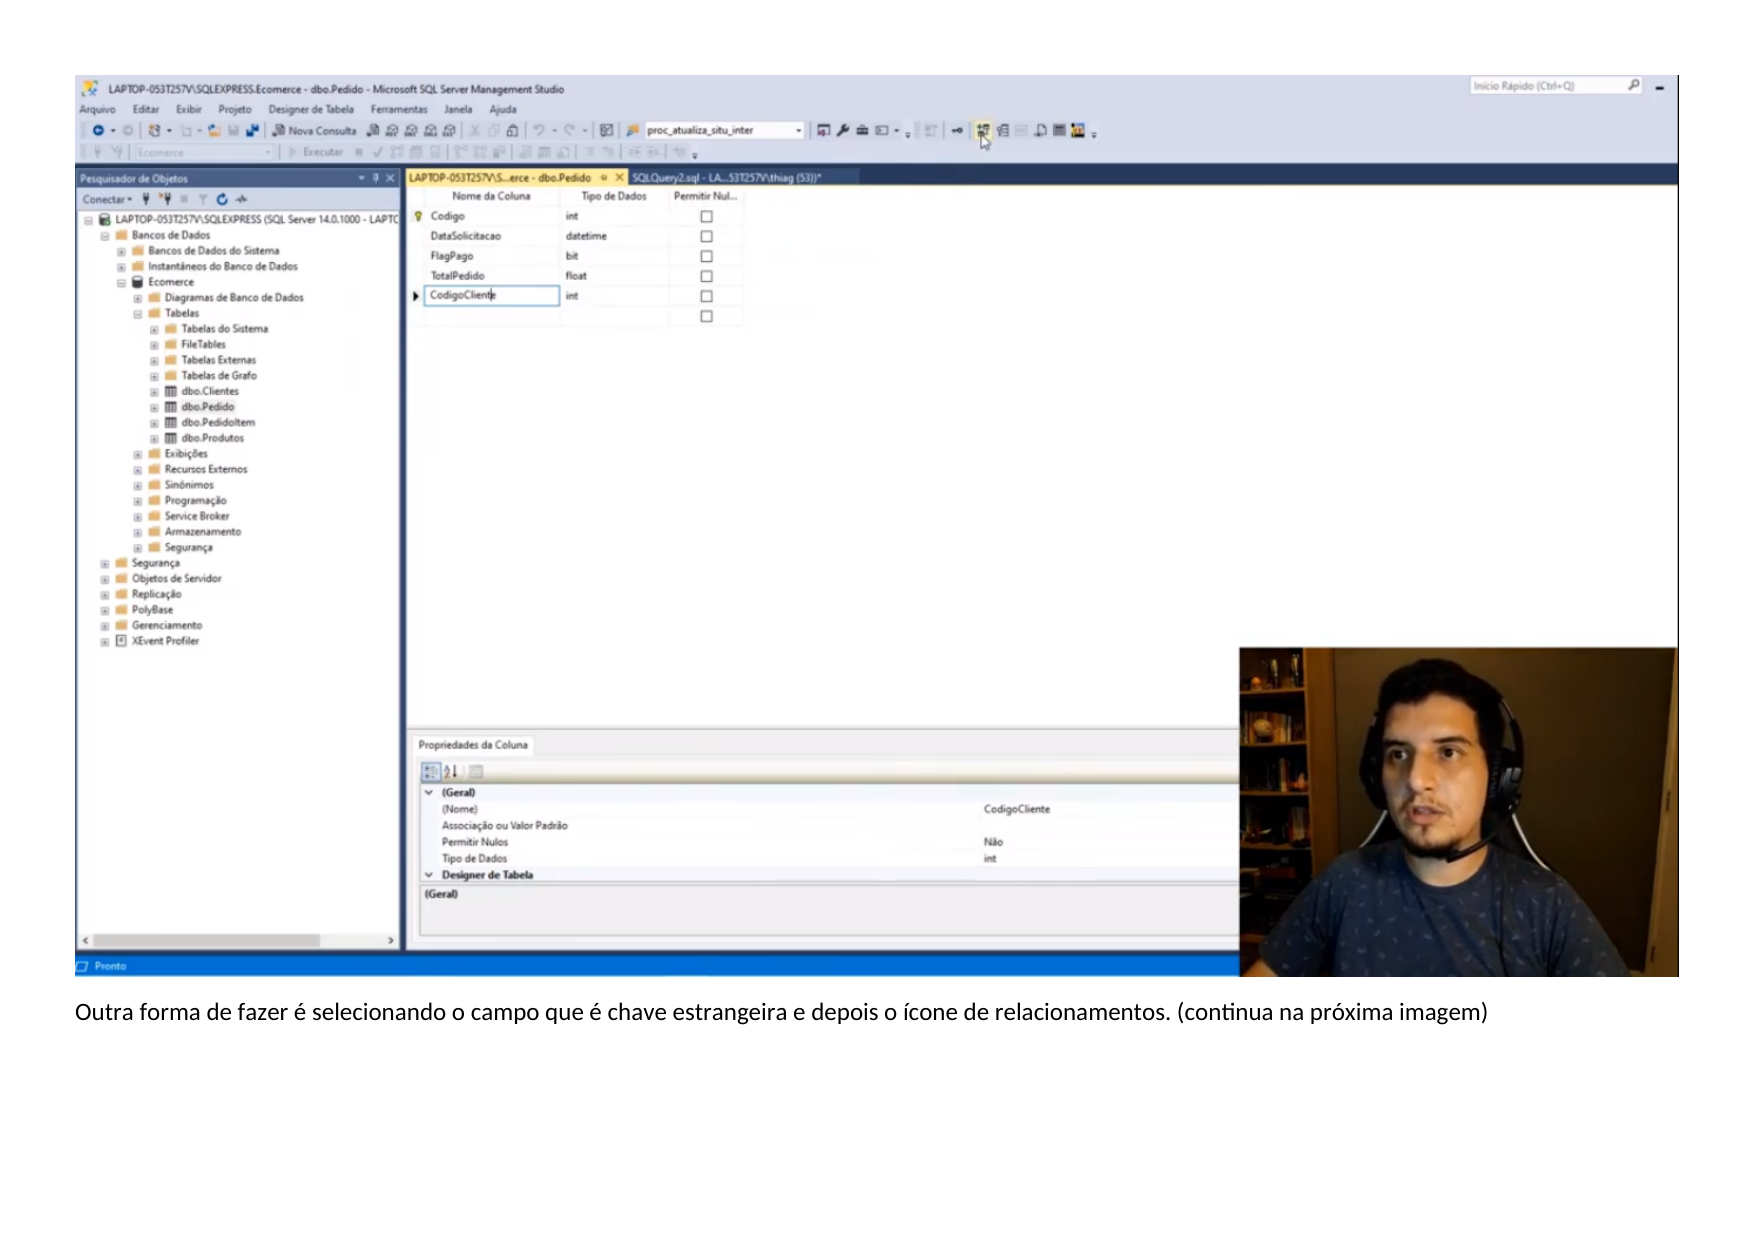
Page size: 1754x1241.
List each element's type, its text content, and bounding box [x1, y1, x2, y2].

text Outra forma de fazer é selecionando o campo que é chave estrangeira e depois o ícone de relacionamentos. (continua na próxima imagem) [75, 996, 1679, 1026]
picture [75, 75, 1679, 977]
